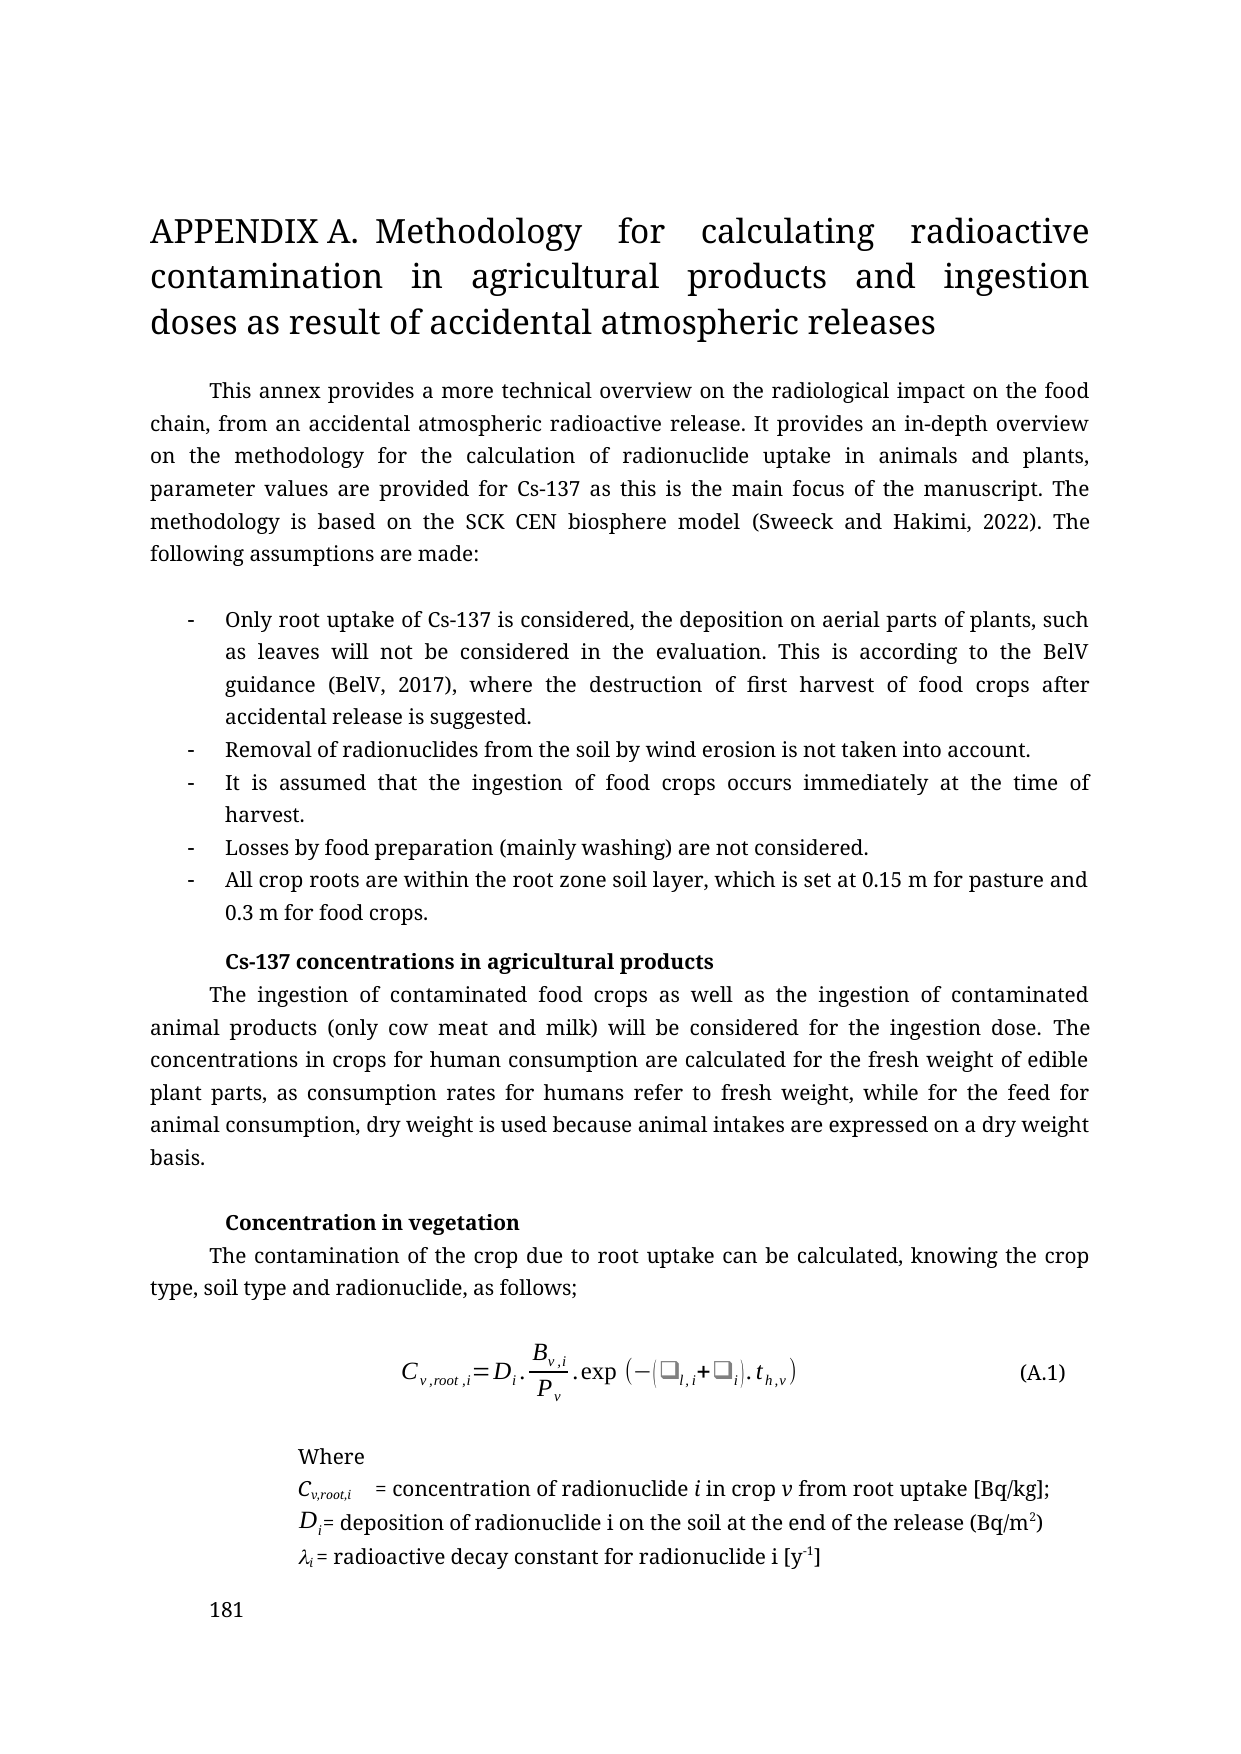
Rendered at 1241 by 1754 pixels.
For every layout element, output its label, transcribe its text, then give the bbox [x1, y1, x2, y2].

list Losses by food preparation (mainly washing) are not considered. [187, 833, 1090, 861]
list All crop roots are within the root zone soil layer, which is set at 0.15 m for pasture and 0.3 m for food crops. [187, 866, 1090, 927]
text Concentration in vegetation [225, 1208, 1090, 1237]
text = deposition of radionuclide i on the soil at the end of the release (Bq/m2) [239, 1507, 1090, 1538]
text Cs-137 concentrations in agricultural products [225, 947, 1090, 976]
text Where [239, 1442, 1090, 1470]
list It is assumed that the ingestion of food crops occurs immediately at the time of harvest. [187, 768, 1090, 829]
text The contamination of the crop due to root uptake can be calculated, knowing the crop type, soil type and radionuclide, as follows; [150, 1241, 1090, 1302]
text The ingestion of contaminated food crops as well as the ingestion of contaminated animal products (only cow meat and milk) will be considered for the ingestion dose. The concentrations in crops for human consumption are calculated for the fresh weight of edible plant parts, as consumption rates for humans refer to fresh weight, while for the feed for animal consumption, dry weight is used because animal intakes are expressed on a dry weight basis. [150, 980, 1090, 1171]
subtitle Methodology for calculating radioactive contamination in agricultural products and ingestion doses as result of accidental atmospheric releases [150, 208, 1090, 344]
list Removal of radionuclides from the soil by wind erosion is not taken into account. [187, 735, 1090, 763]
list Only root uptake of Cs-137 is considered, the deposition on aerial parts of plants, such as leaves will not be considered in the evaluation. This is according to the BelV guidance (BelV, 2017), where the destruction of first harvest of food crops after accidental release is suggested. [187, 605, 1090, 731]
text (A.1) [342, 1339, 1090, 1405]
text Cv,root,i = concentration of radionuclide i in crop v from root uptake [Bq/kg]; [239, 1474, 1090, 1503]
text i = radioactive decay constant for radionuclide i [y-1] [239, 1542, 1090, 1571]
text This annex provides a more technical overview on the radiological impact on the food chain, from an accidental atmospheric radioactive release. It provides an in-depth overview on the methodology for the calculation of radionuclide uptake in animals and plants, parameter values are provided for Cs-137 as this is the main focus of the manuscript. The methodology is based on the SCK CEN biosphere model (Sweeck and Hakimi, 2022). The following assumptions are made: [150, 376, 1090, 568]
